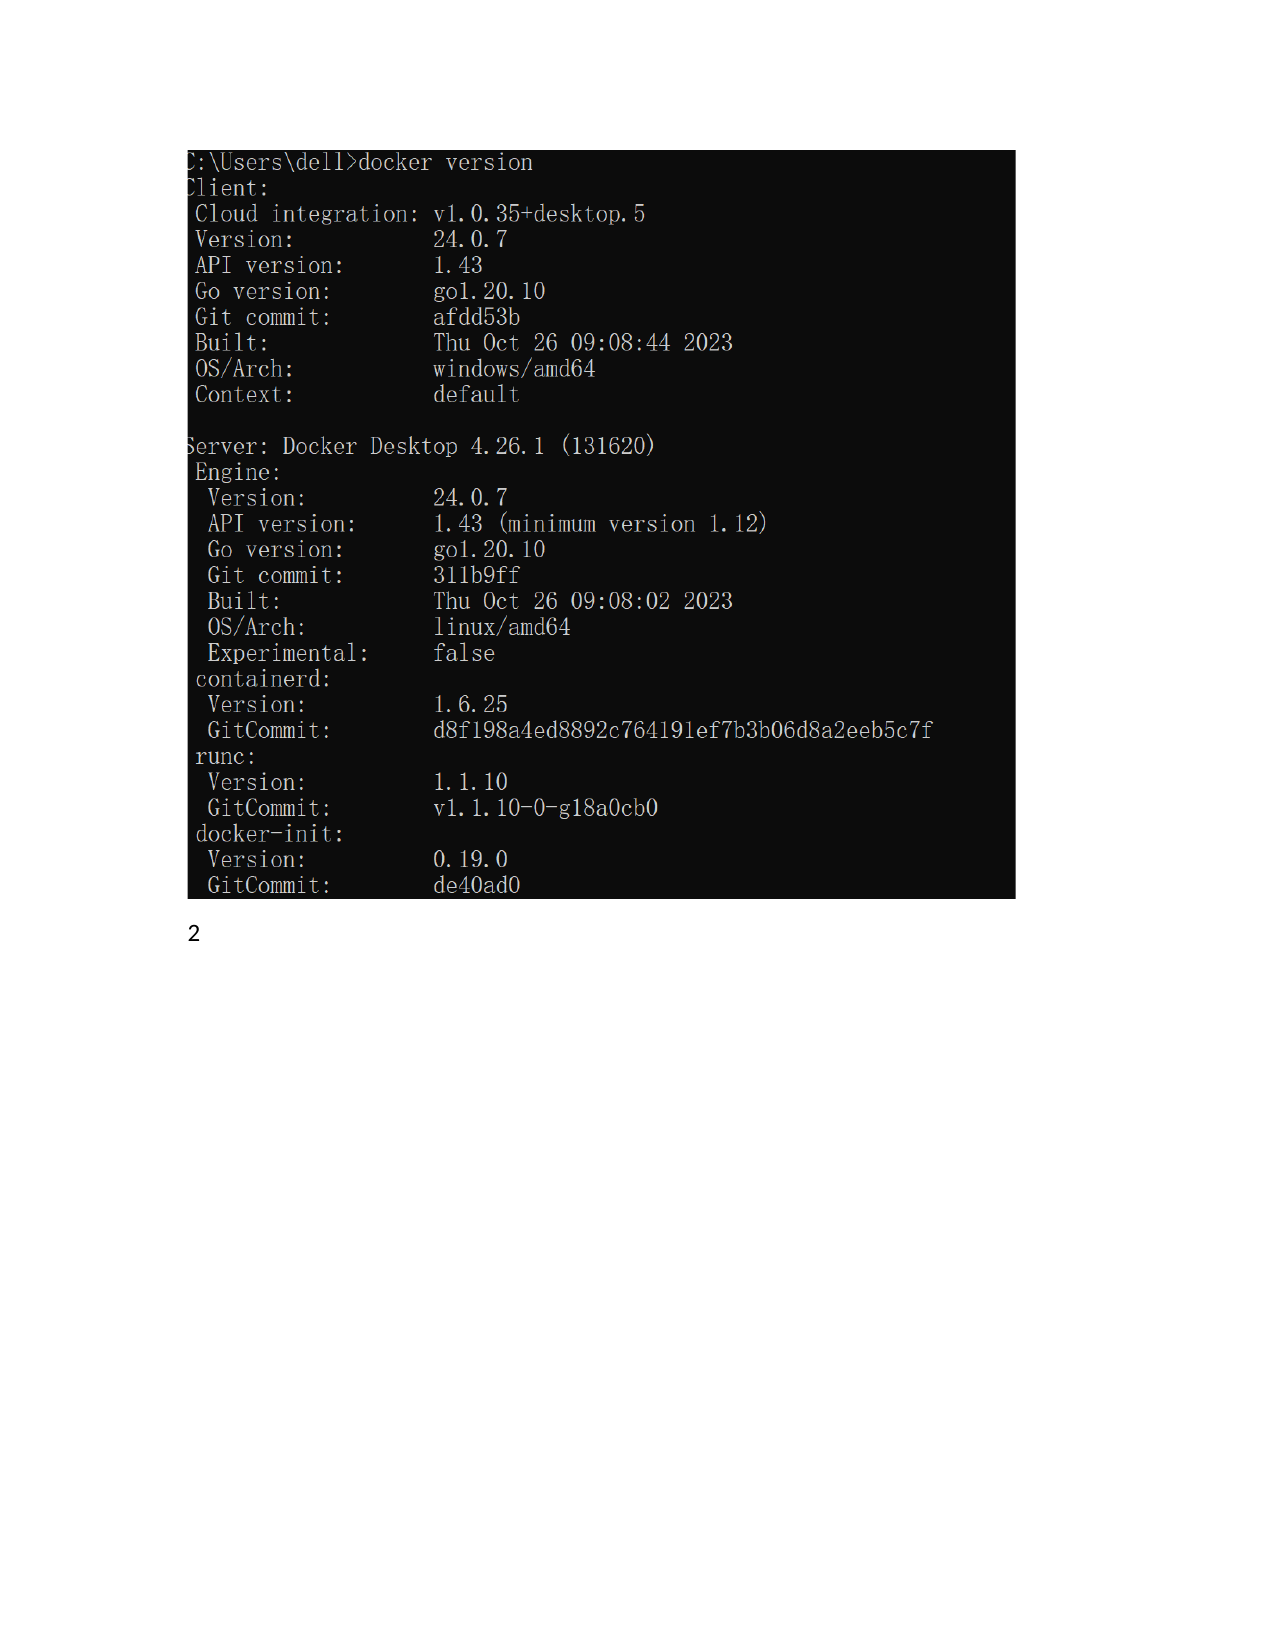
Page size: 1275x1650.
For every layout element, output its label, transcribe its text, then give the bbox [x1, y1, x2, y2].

text 2 [187, 917, 1087, 948]
picture [187, 150, 1016, 899]
